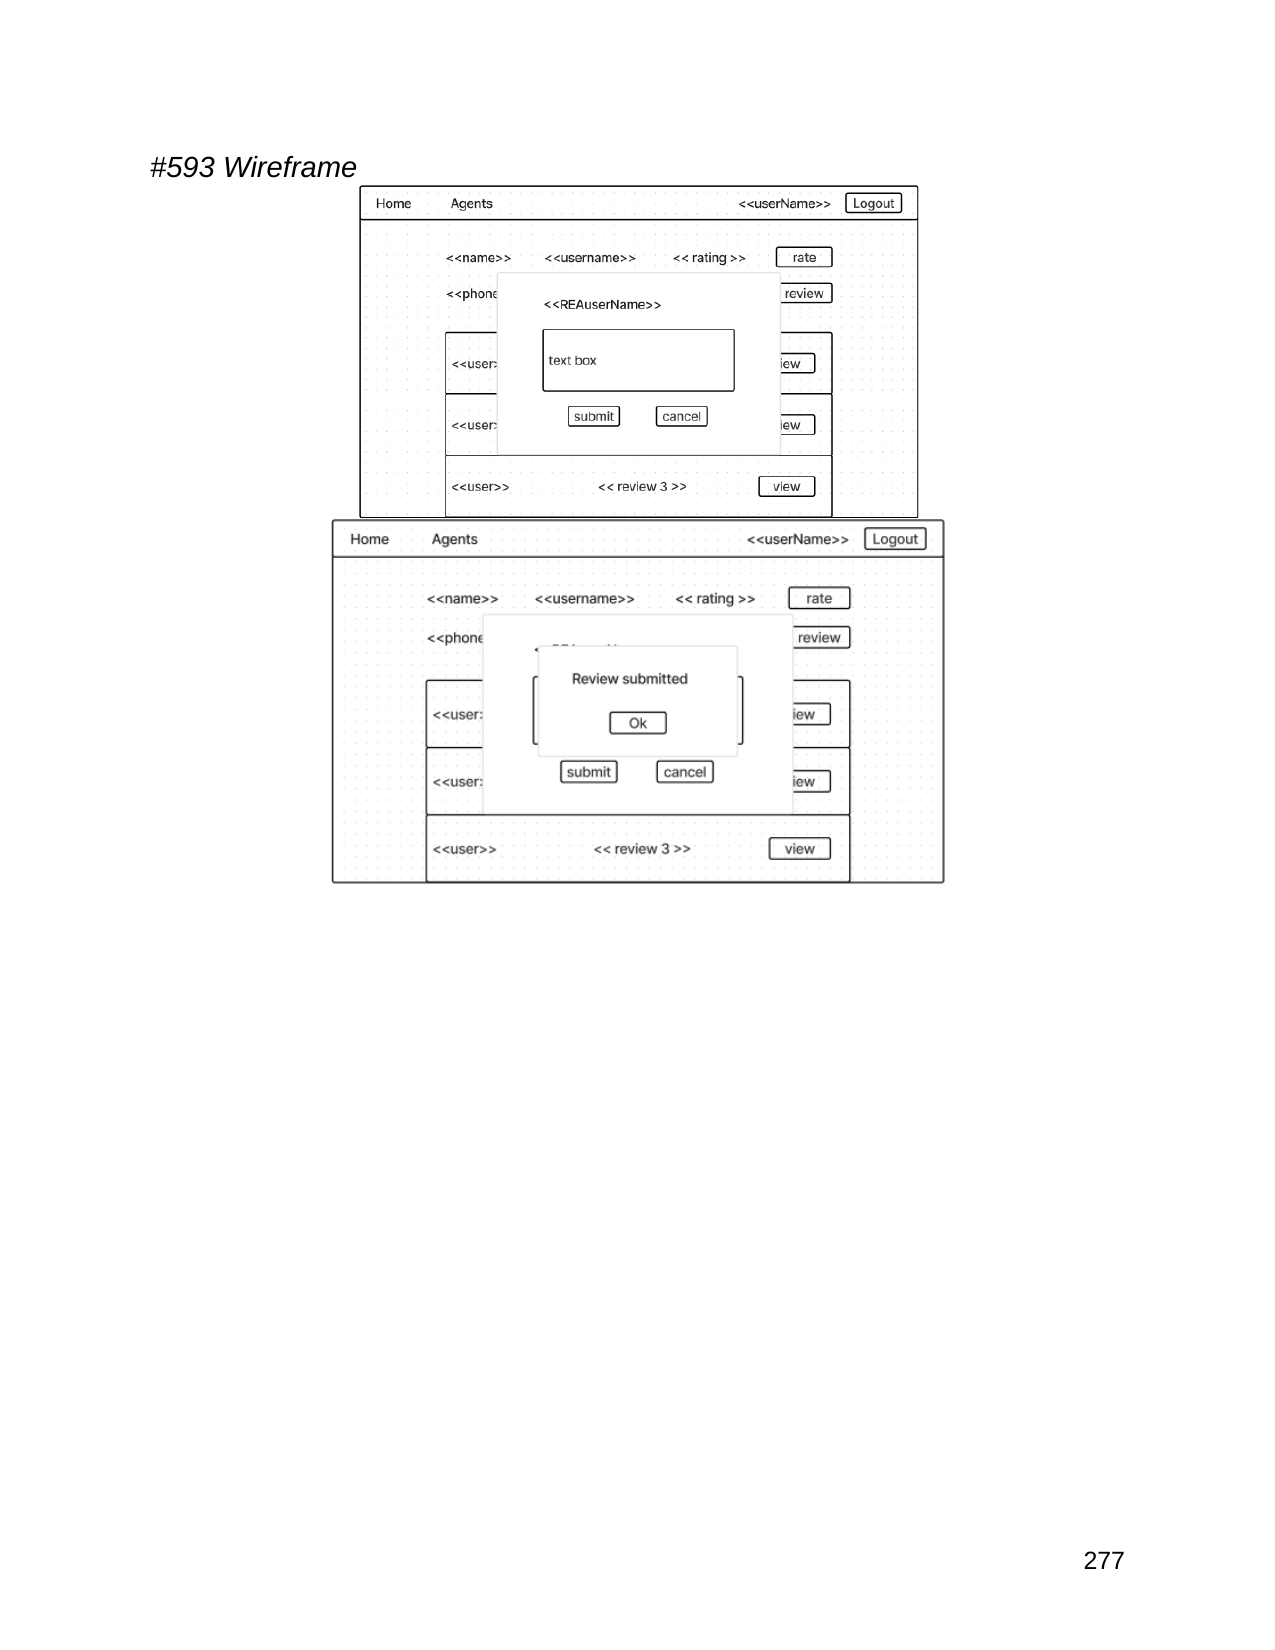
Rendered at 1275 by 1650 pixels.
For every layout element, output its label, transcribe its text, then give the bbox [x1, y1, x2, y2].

picture [330, 183, 945, 885]
text #593 Wireframe [150, 150, 1125, 183]
